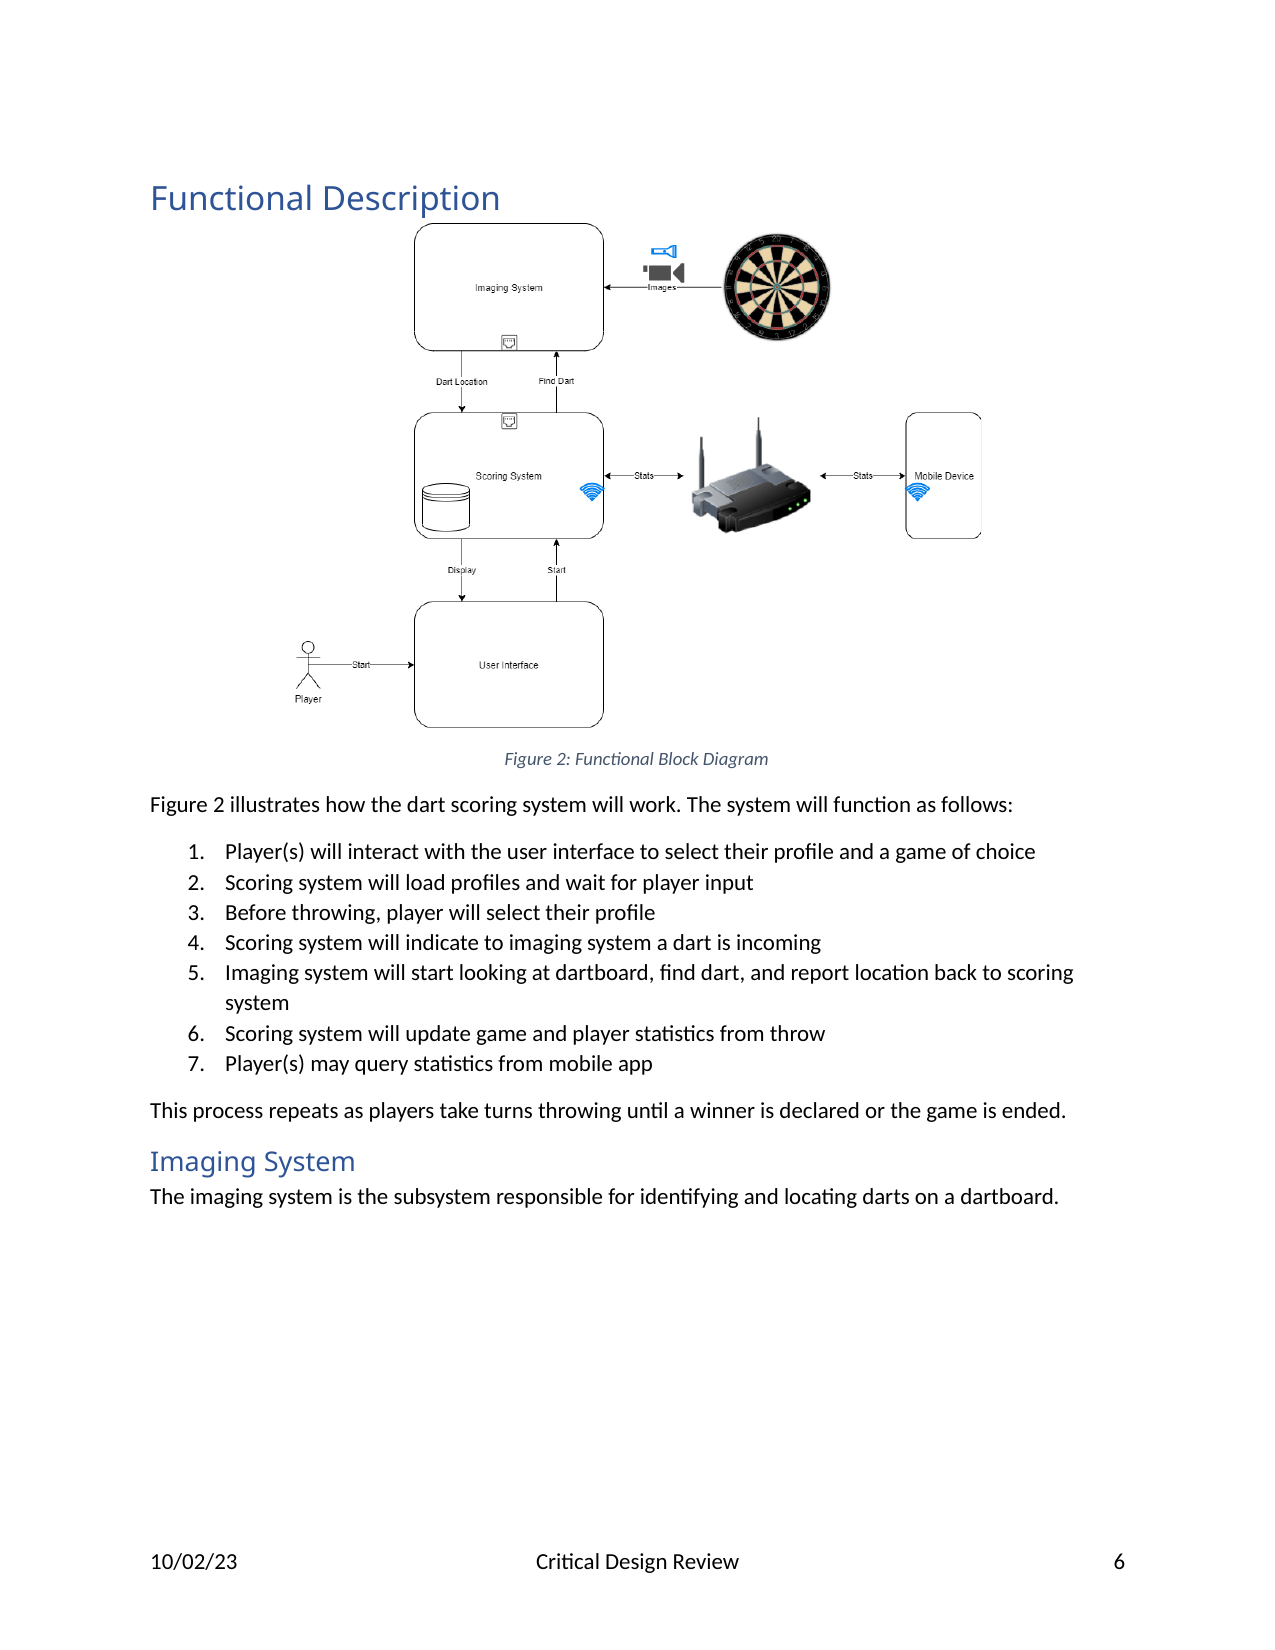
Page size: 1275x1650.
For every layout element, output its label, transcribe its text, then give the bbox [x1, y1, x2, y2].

list Before throwing, player will select their profile [187, 898, 1125, 926]
text This process repeats as players take turns throwing until a winner is declared or the game is ended. [150, 1096, 1125, 1124]
subtitle Functional Description [150, 175, 1125, 220]
text The imaging system is the subsystem responsible for identifying and locating darts on a dartboard. [150, 1182, 1125, 1210]
list Scoring system will indicate to imaging system a dart is incoming [187, 928, 1125, 956]
list Player(s) may query statistics from mobile app [187, 1049, 1125, 1077]
picture [294, 223, 982, 728]
text Figure 2 illustrates how the dart scoring system will work. The system will function as follows: [150, 791, 1125, 818]
list Scoring system will update game and player statistics from throw [187, 1019, 1125, 1047]
subtitle Imaging System [150, 1143, 1125, 1179]
list Scoring system will load profiles and wait for player input [187, 868, 1125, 896]
list Player(s) will interact with the user interface to select their profile and a game of choice [187, 837, 1125, 865]
list Imaging system will start looking at dartboard, find dart, and report location back to scoring system [187, 958, 1125, 1016]
